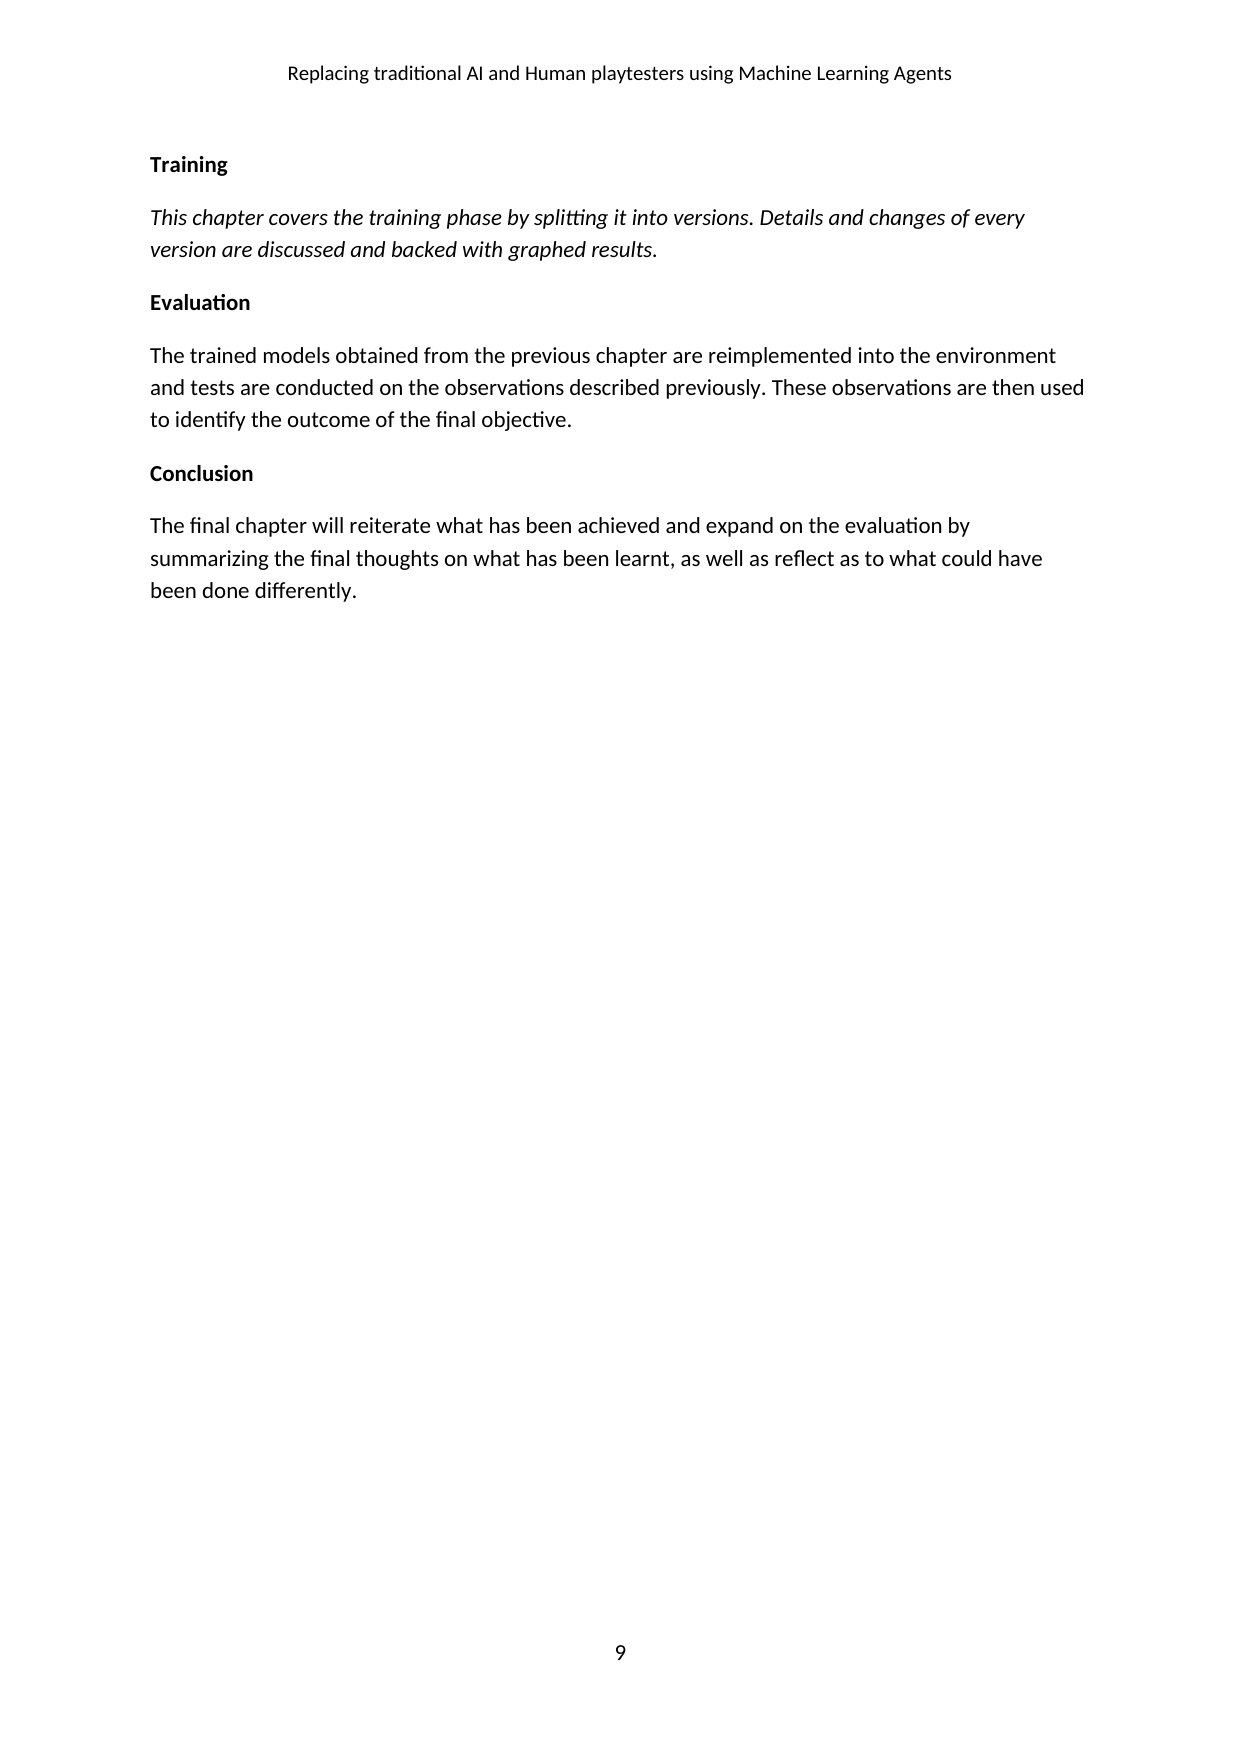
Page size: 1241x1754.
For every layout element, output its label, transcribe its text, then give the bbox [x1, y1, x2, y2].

text The final chapter will reiterate what has been achieved and expand on the evaluation by summarizing the final thoughts on what has been learnt, as well as reflect as to what could have been done differently. [150, 512, 1090, 604]
text This chapter covers the training phase by splitting it into versions. Details and changes of every version are discussed and backed with graphed results. [150, 203, 1090, 263]
text Evaluation [150, 288, 1090, 316]
text Conclusion [150, 459, 1090, 487]
text The trained models obtained from the previous chapter are reimplemented into the environment and tests are conducted on the observations described previously. These observations are then used to identify the outcome of the final objective. [150, 341, 1090, 434]
text Training [150, 150, 1090, 178]
